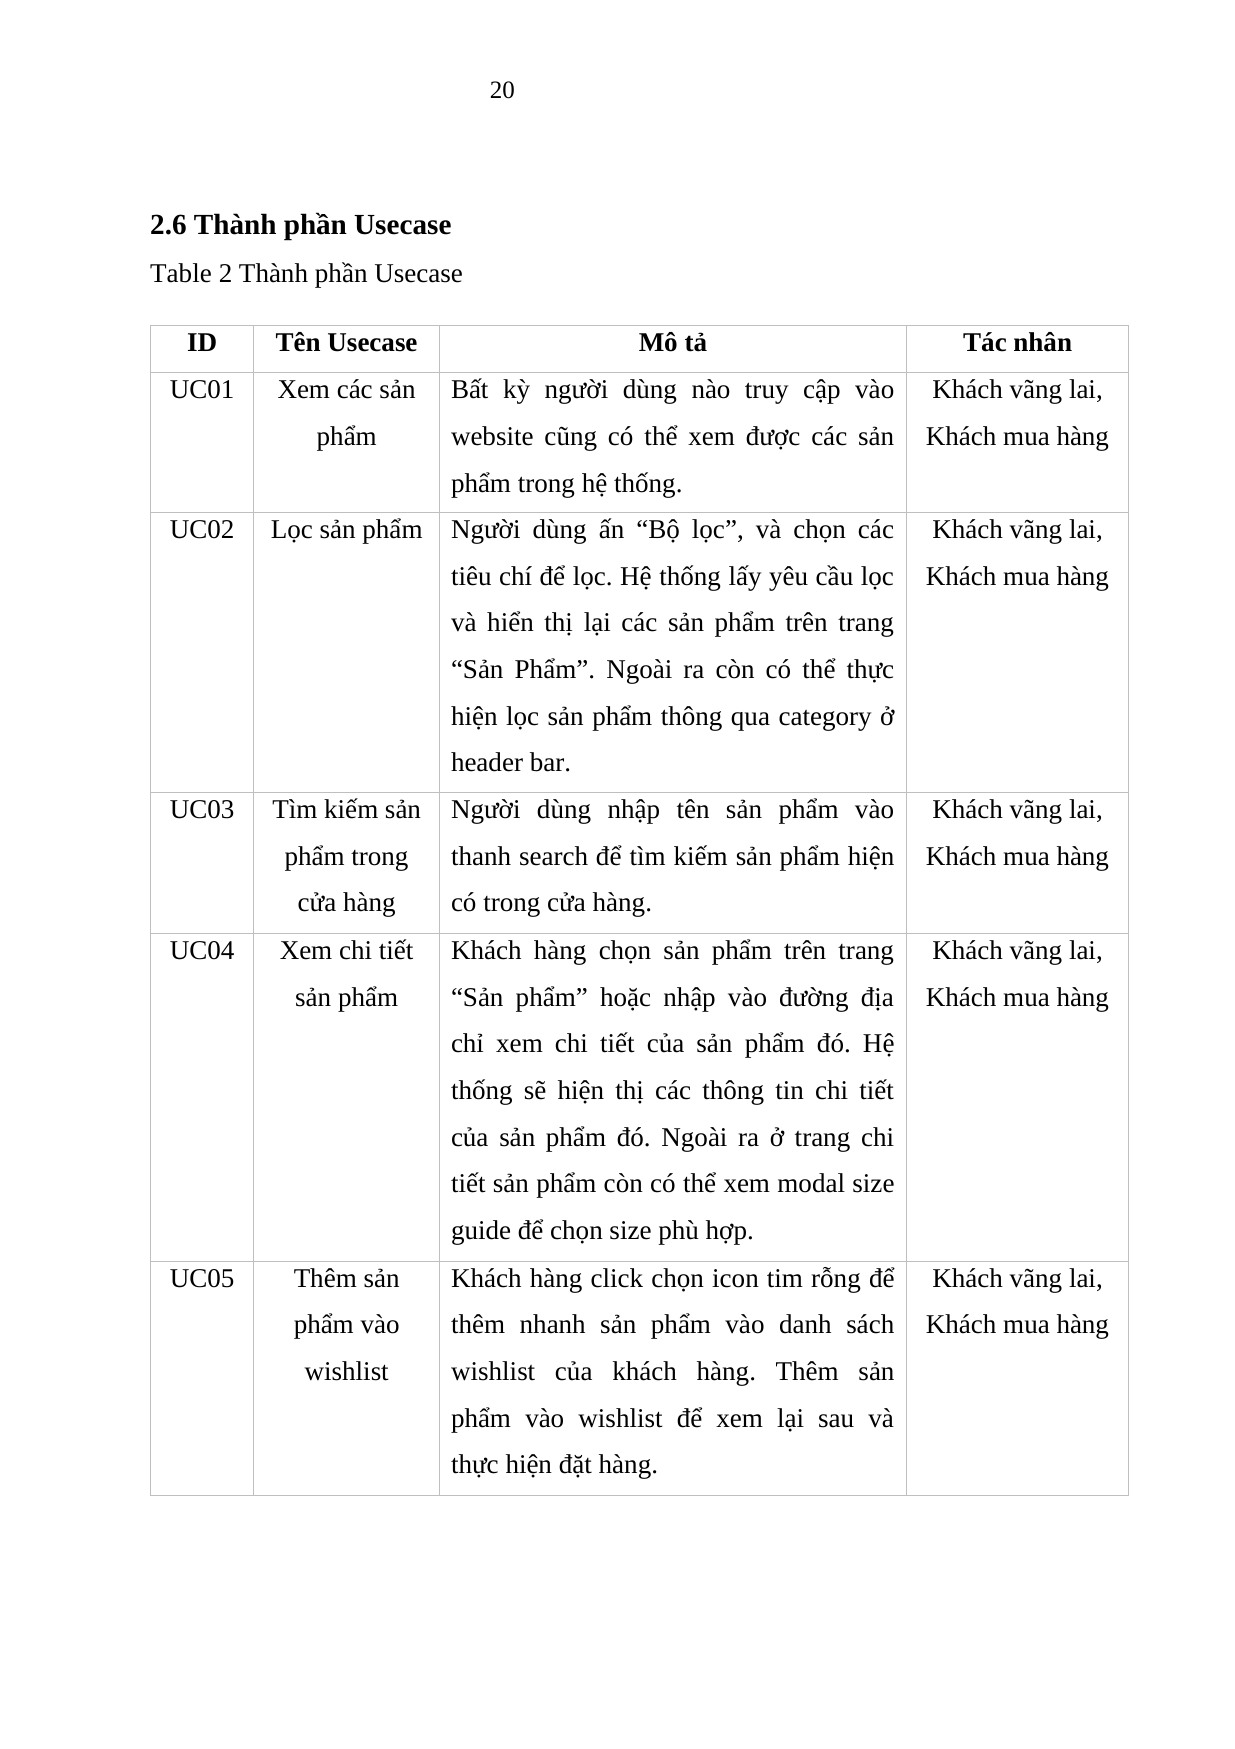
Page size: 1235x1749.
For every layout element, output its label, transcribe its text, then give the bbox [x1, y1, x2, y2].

table_cell Khách hàng chọn sản phẩm trên trang “Sản phẩm” hoặc nhập vào đường địa chỉ xem chi tiết của sản phẩm đó. Hệ thống sẽ hiện thị các thông tin chi tiết của sản phẩm đó. Ngoài ra ở trang chi tiết sản phẩm còn có thể xem modal size guide để chọn size phù hợp. [440, 934, 906, 1261]
table_cell UC05 [151, 1262, 253, 1495]
table_cell UC03 [151, 793, 253, 933]
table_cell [907, 1262, 1128, 1495]
table_cell UC02 [151, 513, 253, 792]
table_cell Khách vãng lai, Khách mua hàng [907, 934, 1128, 1261]
table_header Mô tả [440, 326, 906, 372]
table_cell Khách vãng lai, Khách mua hàng [907, 793, 1128, 933]
table_cell Người dùng ấn “Bộ lọc”, và chọn các tiêu chí để lọc. Hệ thống lấy yêu cầu lọc và hiển thị lại các sản phẩm trên trang “Sản Phẩm”. Ngoài ra còn có thể thực hiện lọc sản phẩm thông qua category ở header bar. [440, 513, 906, 792]
table_cell Xem chi tiết sản phẩm [254, 934, 439, 1261]
table_header Tác nhân [907, 326, 1128, 372]
table_cell Xem các sản phẩm [254, 373, 439, 512]
table_cell UC01 [151, 373, 253, 512]
text Table 2 Thành phần Usecase [150, 257, 1129, 288]
text 2.6 Thành phần Usecase [150, 207, 1129, 240]
table_cell Bất kỳ người dùng nào truy cập vào website cũng có thể xem được các sản phẩm trong hệ thống. [440, 373, 906, 512]
table_cell UC04 [151, 934, 253, 1261]
table_cell Tìm kiếm sản phẩm trong cửa hàng [254, 793, 439, 933]
table_header ID [151, 326, 253, 372]
table_cell Người dùng nhập tên sản phẩm vào thanh search để tìm kiếm sản phẩm hiện có trong cửa hàng. [440, 793, 906, 933]
table_cell Khách vãng lai, Khách mua hàng [907, 513, 1128, 792]
table_cell Lọc sản phẩm [254, 513, 439, 792]
table_cell Khách hàng click chọn icon tim rỗng để thêm nhanh sản phẩm vào danh sách wishlist của khách hàng. Thêm sản phẩm vào wishlist để xem lại sau và thực hiện đặt hàng. [440, 1262, 906, 1495]
table_cell Thêm sản phẩm vào wishlist [254, 1262, 439, 1495]
table_header Tên Usecase [254, 326, 439, 372]
table_cell Khách vãng lai, Khách mua hàng [907, 373, 1128, 512]
